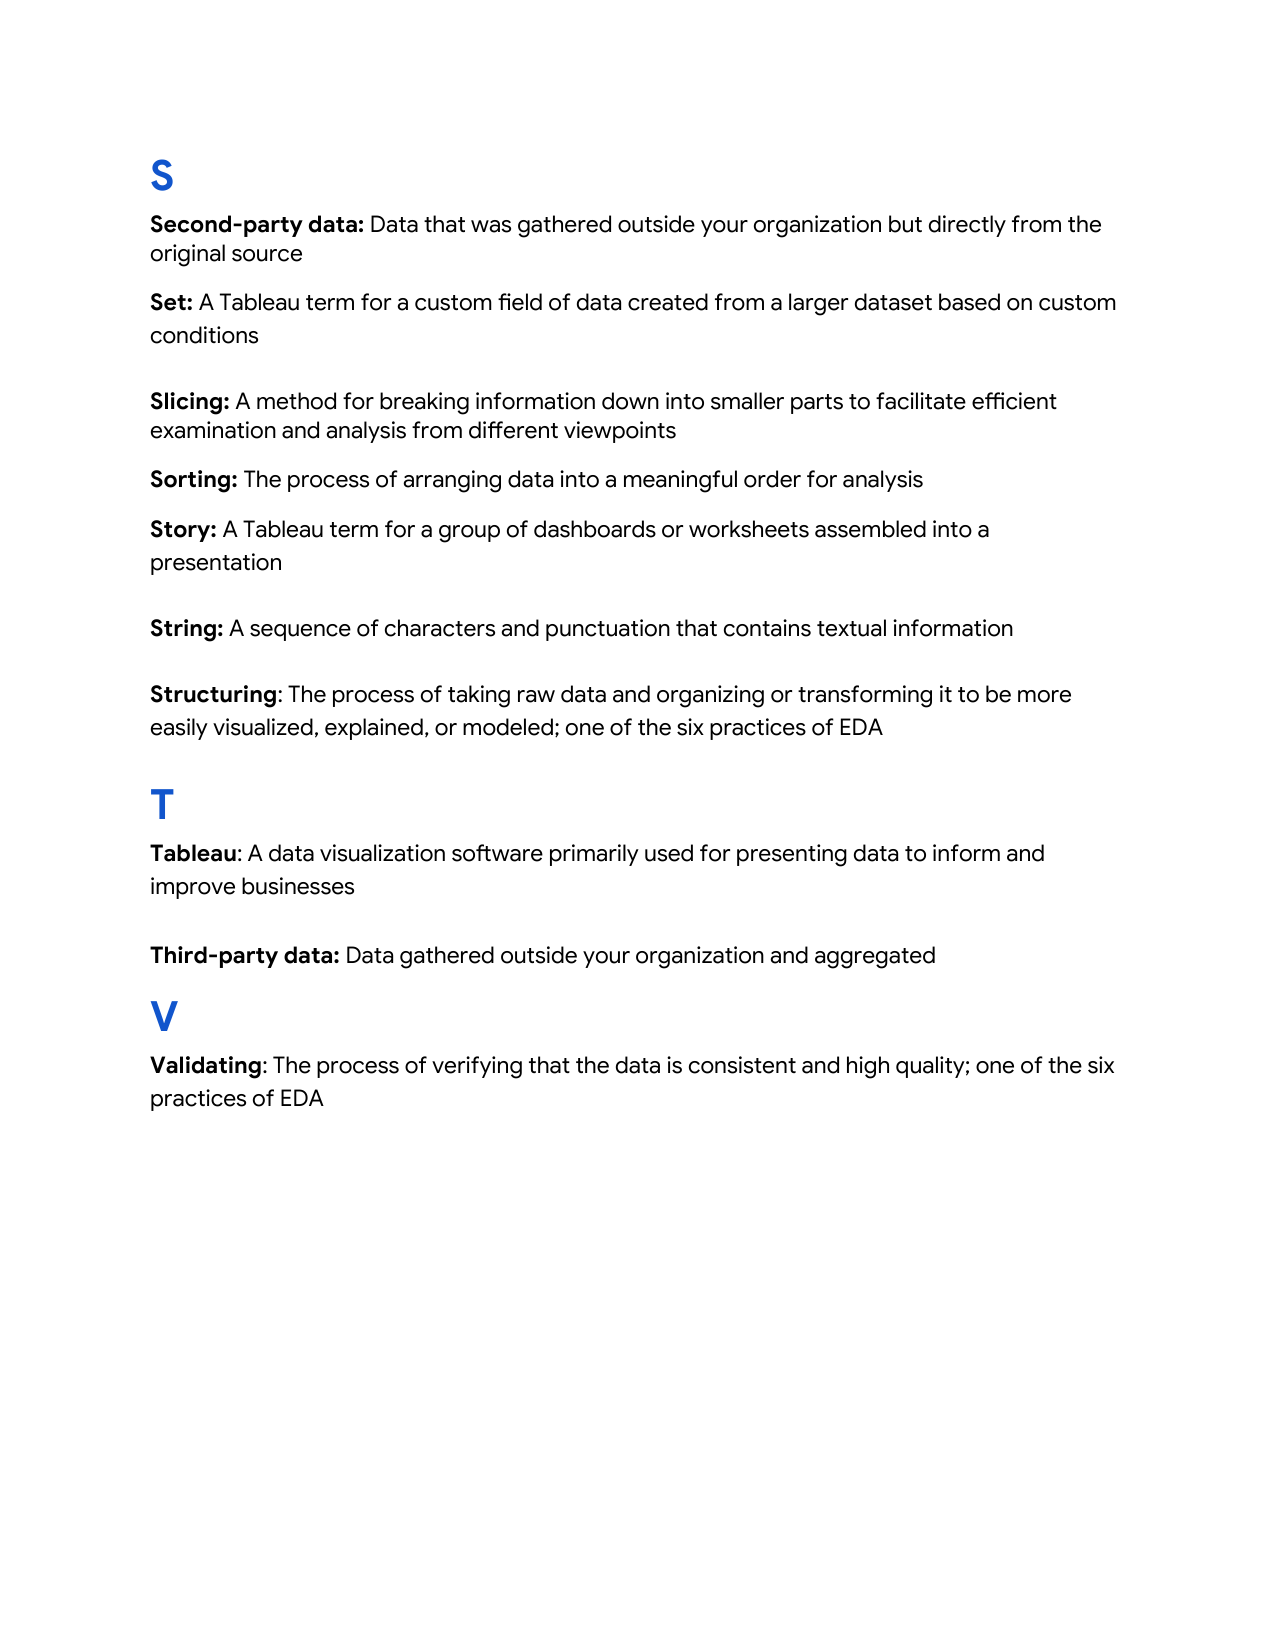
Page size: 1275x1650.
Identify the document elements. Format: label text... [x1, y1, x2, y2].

text Slicing: A method for breaking information down into smaller parts to facilitate efficient examination and analysis from different viewpoints [150, 387, 1125, 445]
text Set: A Tableau term for a custom field of data created from a larger dataset based on custom conditions [150, 288, 1125, 350]
text Tableau: A data visualization software primarily used for presenting data to inform and improve businesses [150, 839, 1125, 901]
text Structuring: The process of taking raw data and organizing or transforming it to be more easily visualized, explained, or modeled; one of the six practices of EDA [150, 680, 1125, 775]
subtitle S [150, 150, 1125, 202]
subtitle V [150, 991, 1125, 1043]
text Validating: The process of verifying that the data is consistent and high quality; one of the six practices of EDA [150, 1051, 1125, 1113]
text String: A sequence of characters and punctuation that contains textual information [150, 614, 1125, 643]
text Second-party data: Data that was gathered outside your organization but directly from the original source [150, 210, 1125, 267]
text Third-party data: Data gathered outside your organization and aggregated [150, 942, 1125, 970]
text Sorting: The process of arranging data into a meaningful order for analysis [150, 466, 1125, 494]
text Story: A Tableau term for a group of dashboards or worksheets assembled into a presentation [150, 515, 1125, 577]
subtitle T [150, 779, 1125, 832]
